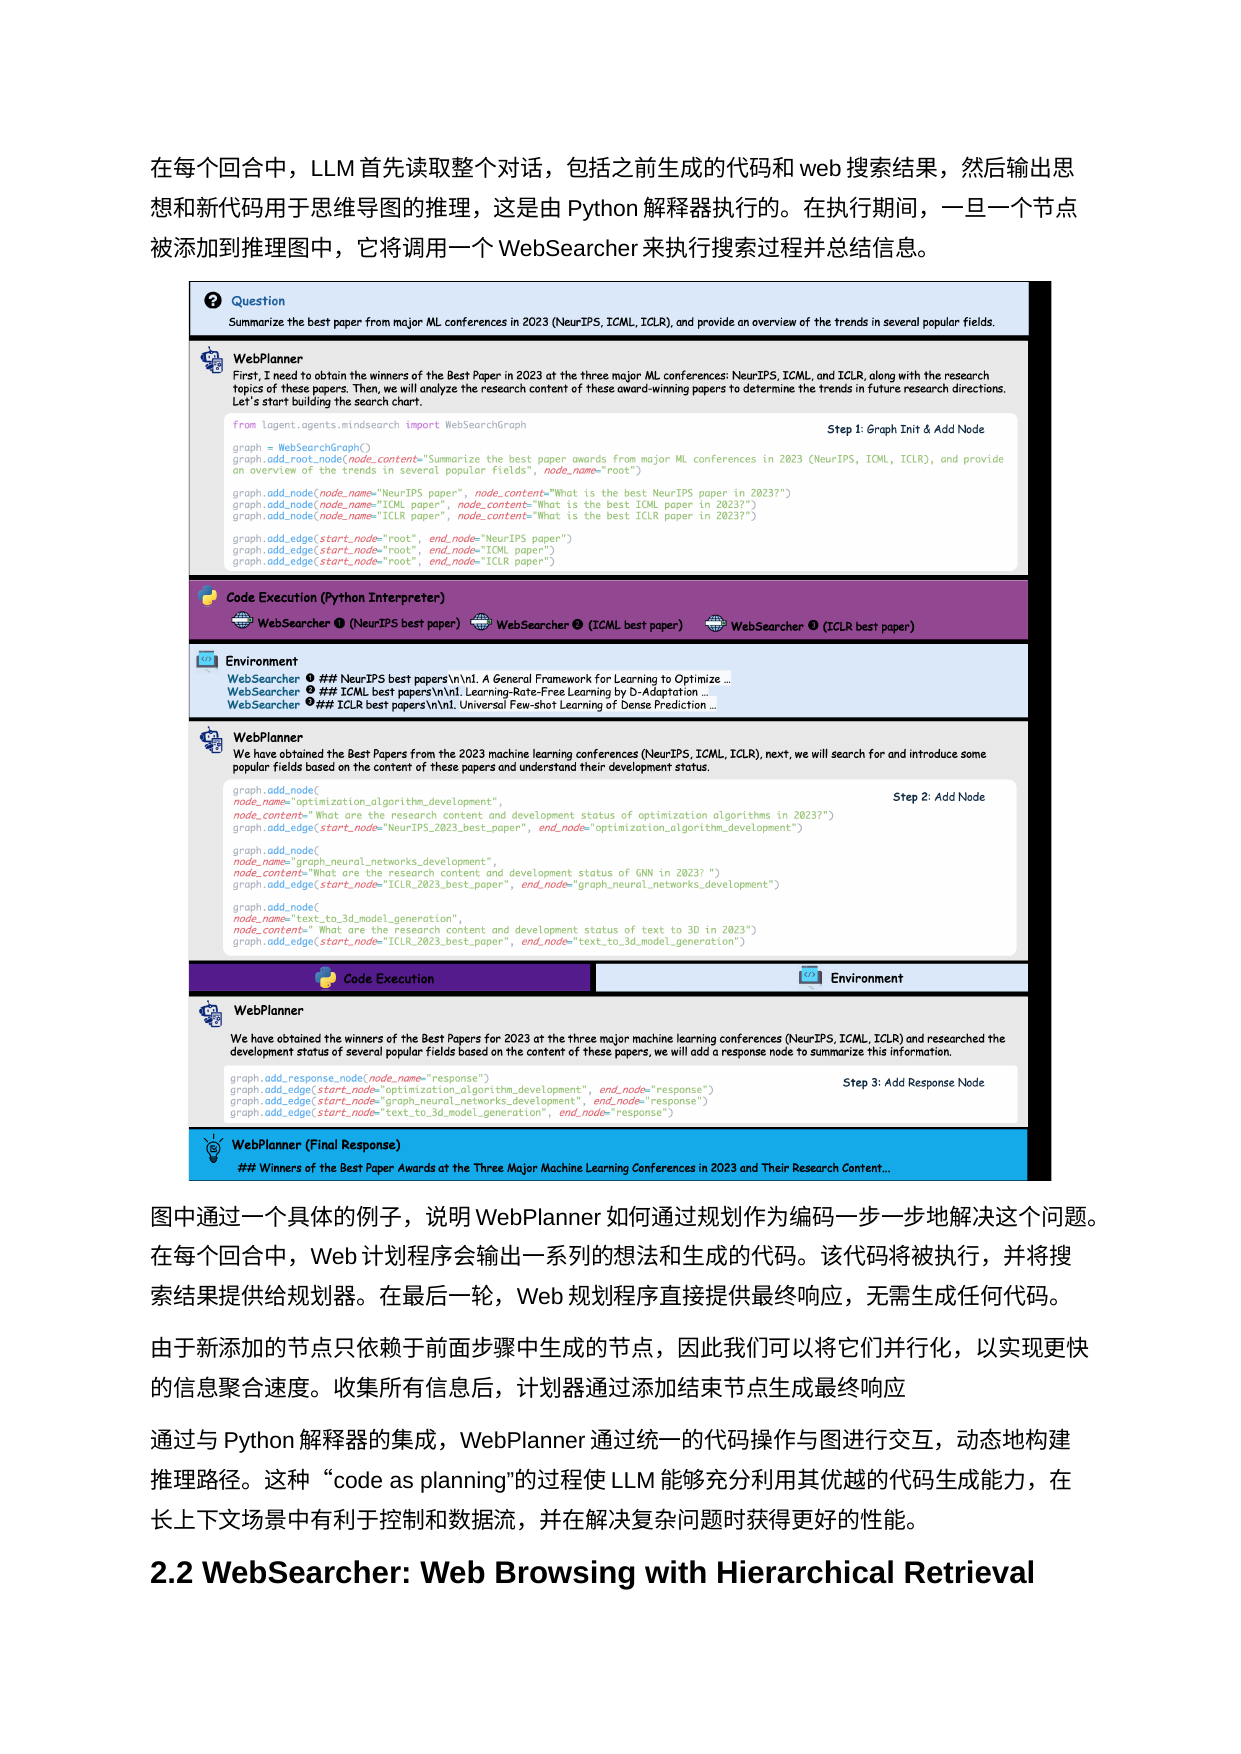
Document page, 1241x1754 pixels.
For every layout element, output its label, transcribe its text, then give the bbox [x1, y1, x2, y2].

text 图中通过一个具体的例子，说明WebPlanner如何通过规划作为编码一步一步地解决这个问题。在每个回合中，Web计划程序会输出一系列的想法和生成的代码。该代码将被执行，并将搜索结果提供给规划器。在最后一轮，Web规划程序直接提供最终响应，无需生成任何代码。 [150, 1198, 1090, 1311]
text 在每个回合中，LLM首先读取整个对话，包括之前生成的代码和web搜索结果，然后输出思想和新代码用于思维导图的推理，这是由Python解释器执行的。在执行期间，一旦一个节点被添加到推理图中，它将调用一个WebSearcher来执行搜索过程并总结信息。 [150, 150, 1090, 263]
text 通过与Python解释器的集成，WebPlanner通过统一的代码操作与图进行交互，动态地构建推理路径。这种“code as planning”的过程使LLM能够充分利用其优越的代码生成能力，在长上下文场景中有利于控制和数据流，并在解决复杂问题时获得更好的性能。 [150, 1422, 1090, 1535]
picture [188, 281, 1052, 1181]
text 由于新添加的节点只依赖于前面步骤中生成的节点，因此我们可以将它们并行化，以实现更快的信息聚合速度。收集所有信息后，计划器通过添加结束节点生成最终响应 [150, 1330, 1090, 1403]
